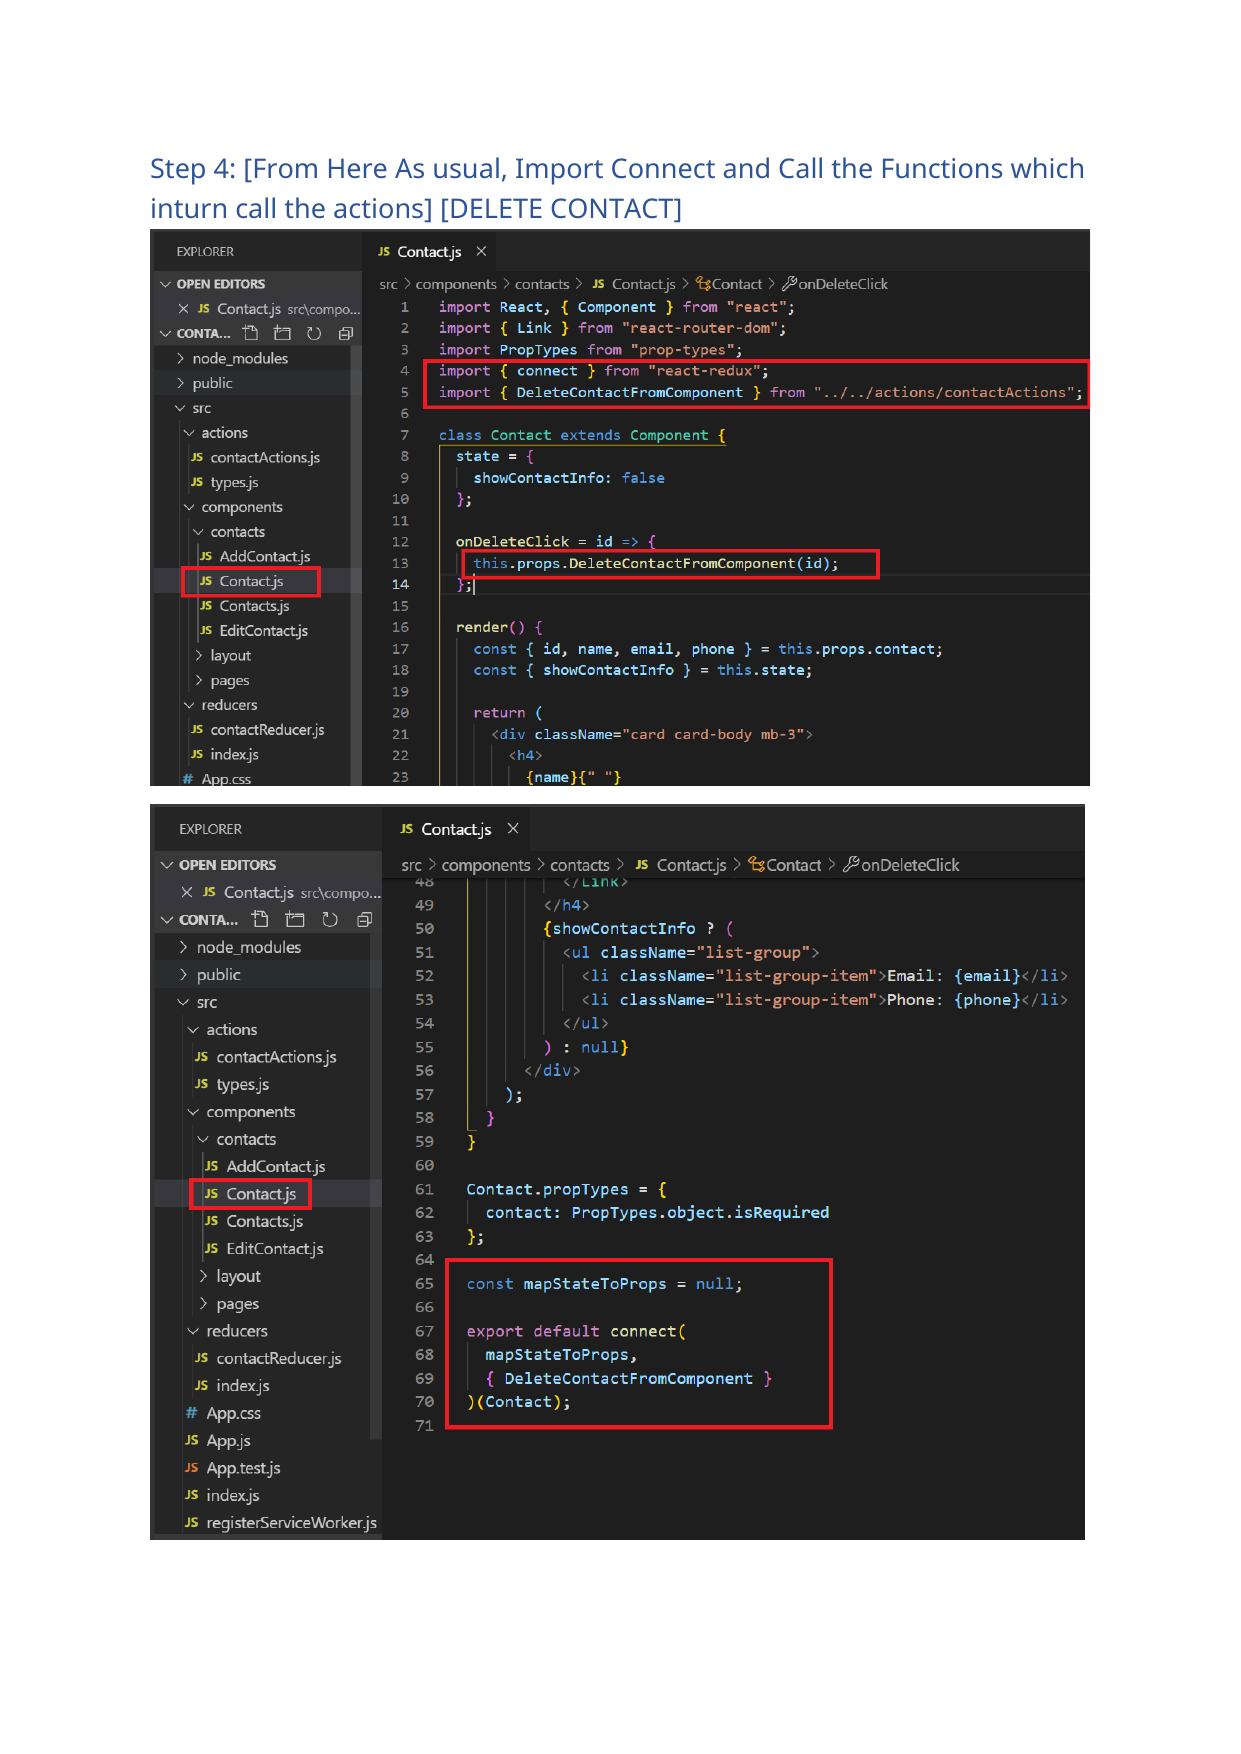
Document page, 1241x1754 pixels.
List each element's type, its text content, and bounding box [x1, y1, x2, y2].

picture [150, 804, 1090, 1542]
picture [150, 229, 1091, 786]
subtitle Step 4: [From Here As usual, Import Connect and Call the Functions which inturn call the actions] [DELETE CONTACT] [150, 150, 1090, 227]
